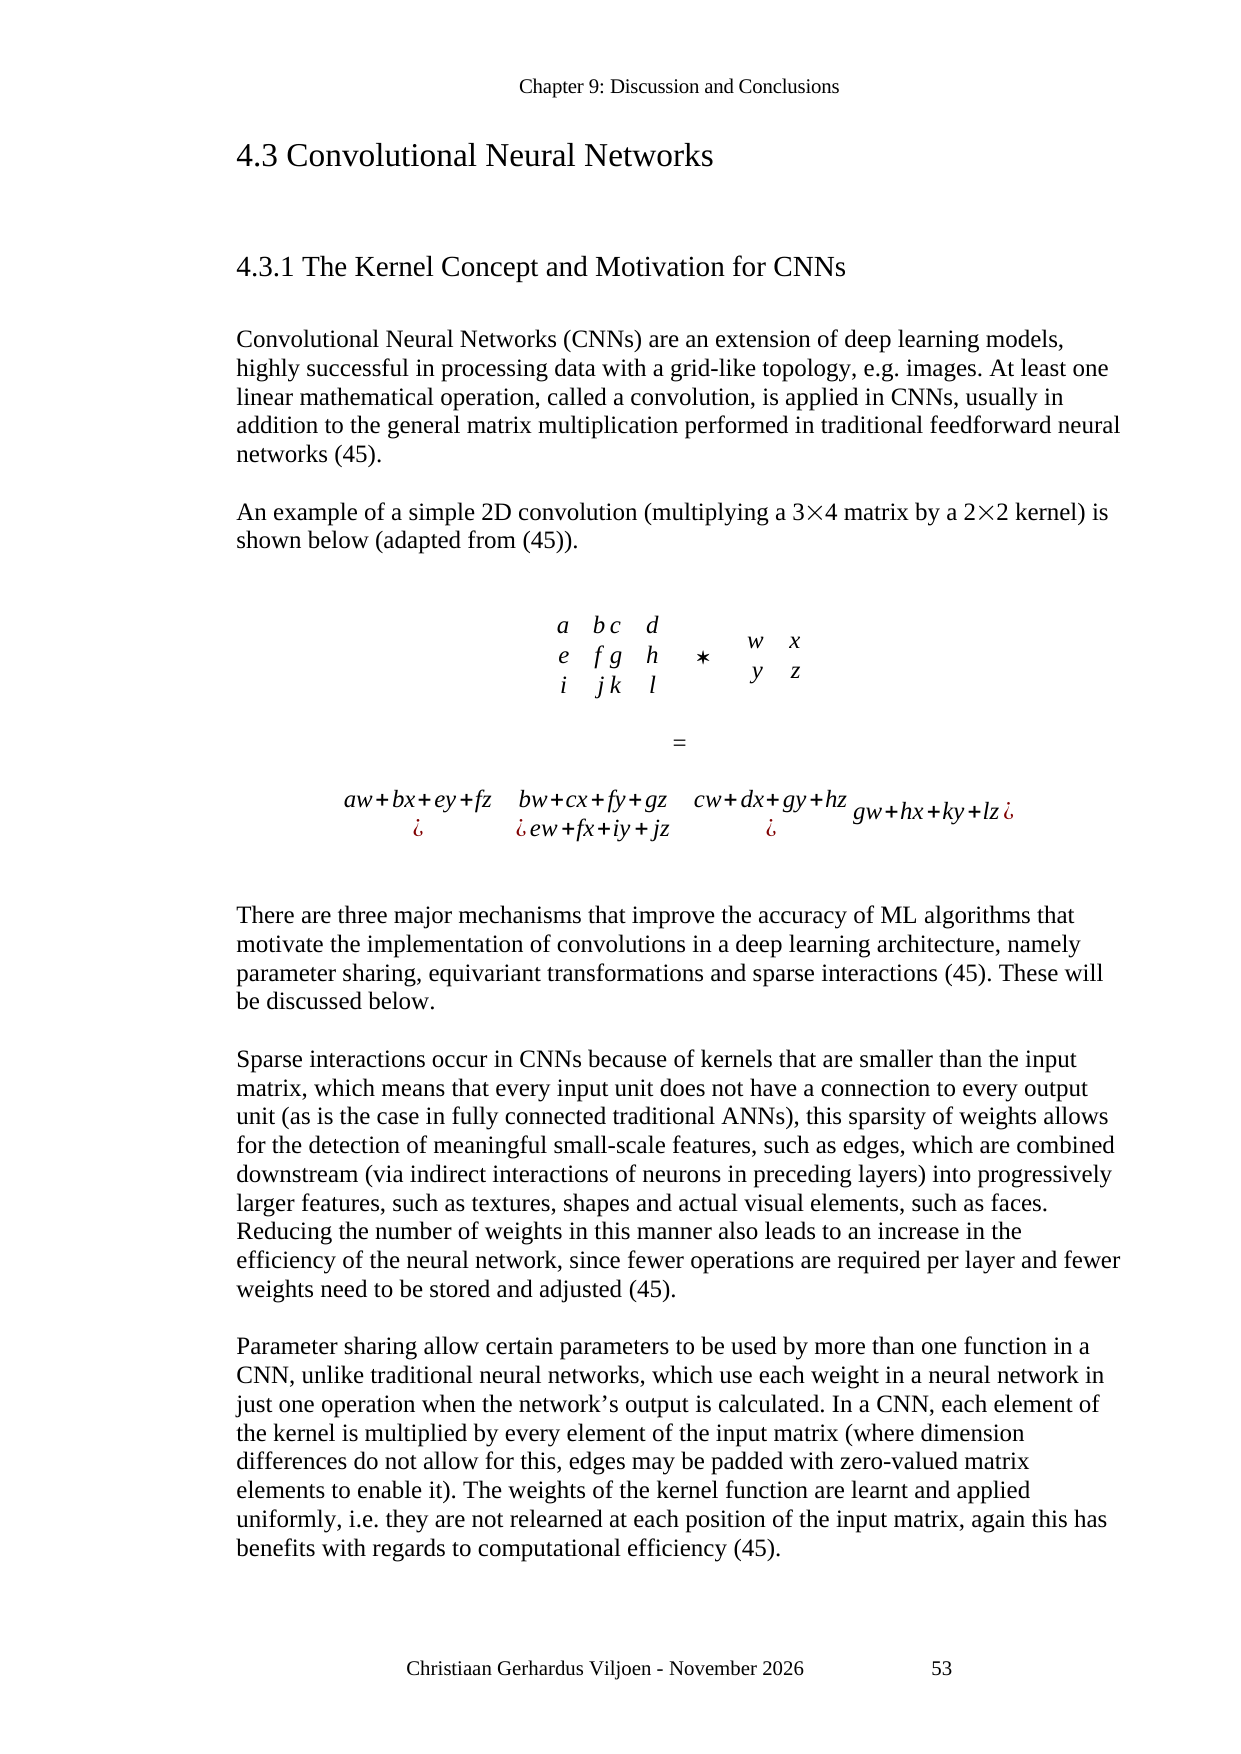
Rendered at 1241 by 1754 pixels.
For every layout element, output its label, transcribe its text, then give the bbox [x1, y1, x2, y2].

text There are three major mechanisms that improve the accuracy of ML algorithms that motivate the implementation of convolutions in a deep learning architecture, namely parameter sharing, equivariant transformations and sparse interactions . These will be discussed below. [236, 900, 1122, 1015]
text = [236, 728, 1122, 757]
text Parameter sharing allow certain parameters to be used by more than one function in a CNN, unlike traditional neural networks, which use each weight in a neural network in just one operation when the network’s output is calculated. In a CNN, each element of the kernel is multiplied by every element of the input matrix (where dimension differences do not allow for this, edges may be padded with zero-valued matrix elements to enable it). The weights of the kernel function are learnt and applied uniformly, i.e. they are not relearned at each position of the input matrix, again this has benefits with regards to computational efficiency . [236, 1331, 1122, 1561]
text Convolutional Neural Networks (CNNs) are an extension of deep learning models, highly successful in processing data with a grid-like topology, e.g. images. At least one linear mathematical operation, called a convolution, is applied in CNNs, usually in addition to the general matrix multiplication performed in traditional feedforward neural networks . [236, 324, 1122, 468]
subtitle Convolutional Neural Networks [236, 135, 1122, 174]
text Sparse interactions occur in CNNs because of kernels that are smaller than the input matrix, which means that every input unit does not have a connection to every output unit (as is the case in fully connected traditional ANNs), this sparsity of weights allows for the detection of meaningful small-scale features, such as edges, which are combined downstream (via indirect interactions of neurons in preceding layers) into progressively larger features, such as textures, shapes and actual visual elements, such as faces. Reducing the number of weights in this manner also leads to an increase in the efficiency of the neural network, since fewer operations are required per layer and fewer weights need to be stored and adjusted . [236, 1044, 1122, 1303]
subtitle The Kernel Concept and Motivation for CNNs [236, 249, 1122, 283]
text An example of a simple 2D convolution (multiplying a 34 matrix by a 22 kernel) is shown below (adapted from ). [236, 497, 1122, 554]
